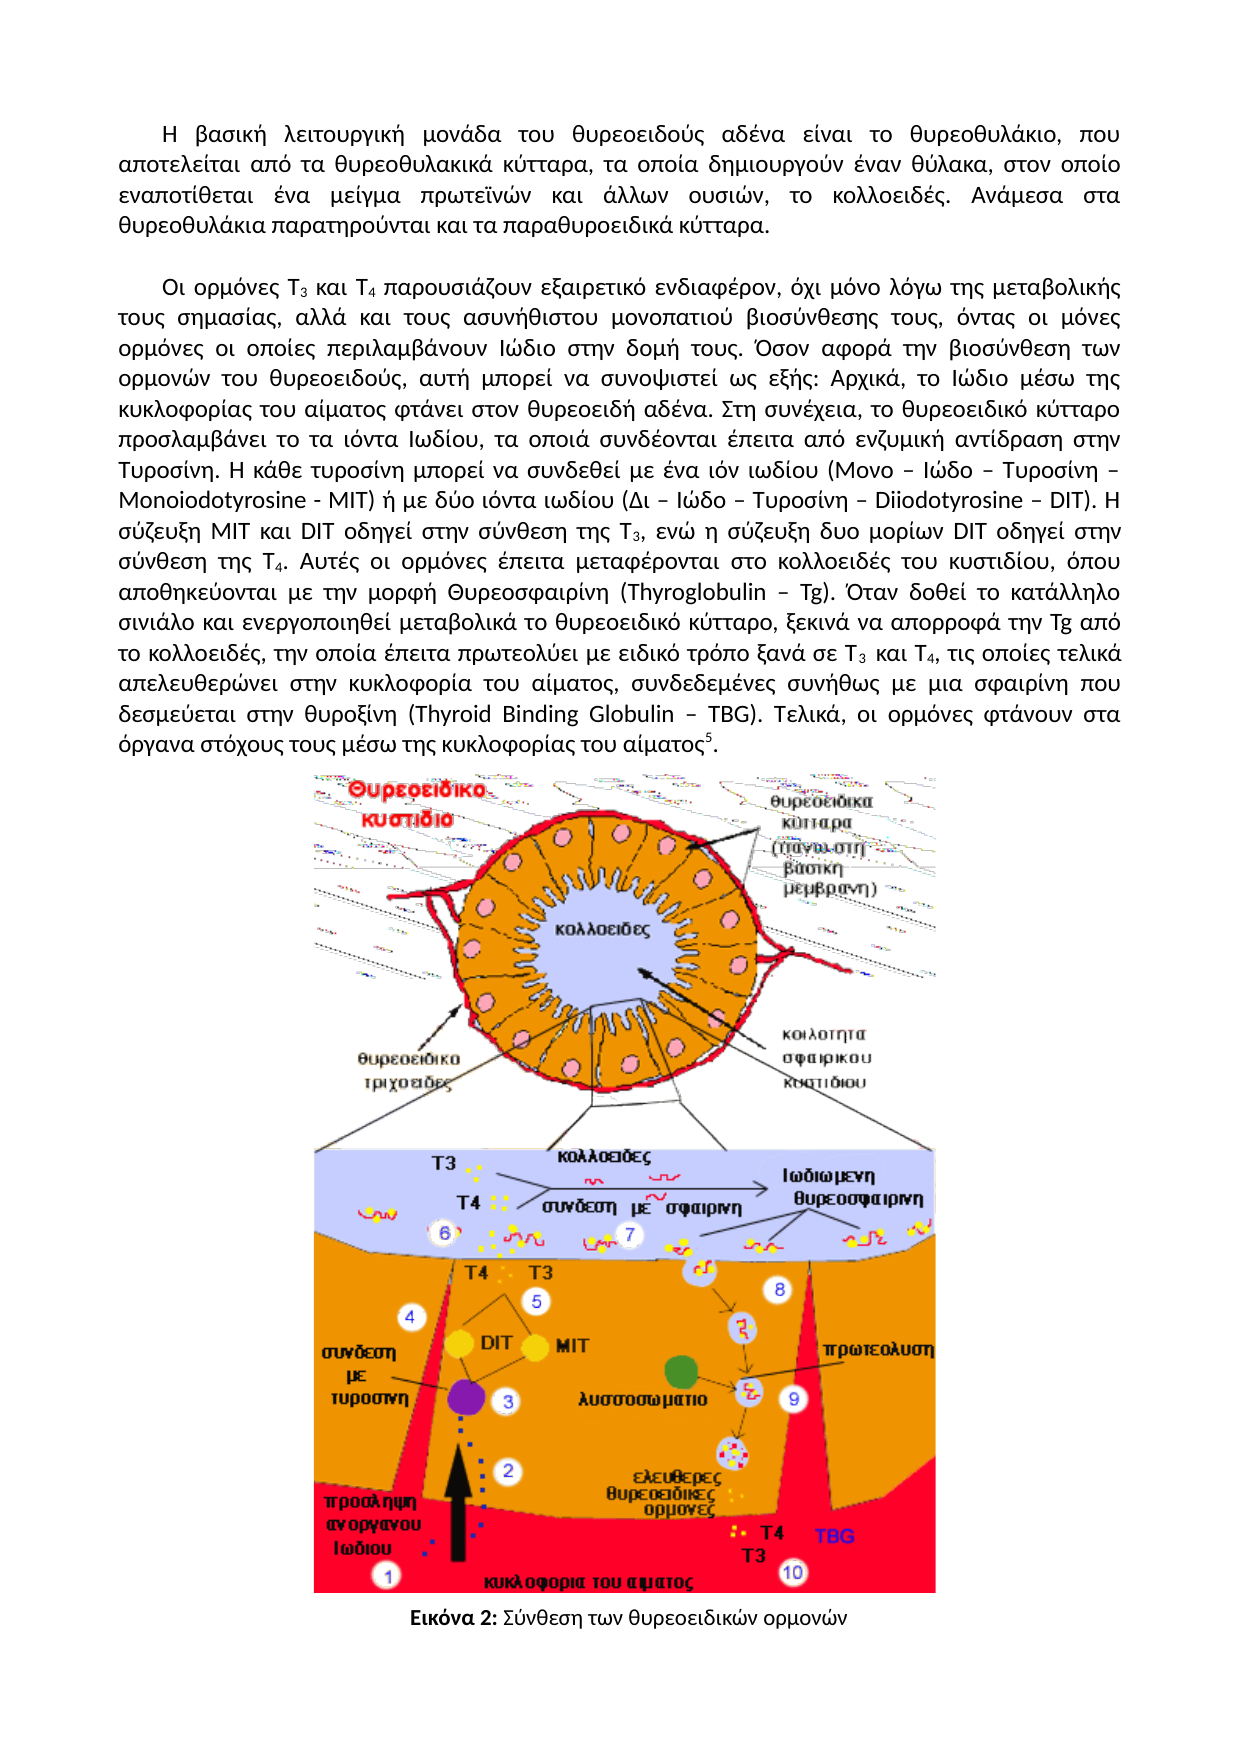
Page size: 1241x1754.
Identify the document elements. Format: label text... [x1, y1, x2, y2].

picture [313, 773, 936, 1593]
text Η βασική λειτουργική μονάδα του θυρεοειδούς αδένα είναι το θυρεοθυλάκιο, που αποτελείται από τα θυρεοθυλακικά κύτταρα, τα οποία δημιουργούν έναν θύλακα, στον οποίο εναποτίθεται ένα μείγμα πρωτεϊνών και άλλων ουσιών, το κολλοειδές. Ανάμεσα στα θυρεοθυλάκια παρατηρούνται και τα παραθυροειδικά κύτταρα. [118, 118, 1122, 240]
text Οι ορμόνες Τ3 και Τ4 παρουσιάζουν εξαιρετικό ενδιαφέρον, όχι μόνο λόγω της μεταβολικής τους σημασίας, αλλά και τους ασυνήθιστου μονοπατιού βιοσύνθεσης τους, όντας οι μόνες ορμόνες οι οποίες περιλαμβάνουν Ιώδιο στην δομή τους. Όσον αφορά την βιοσύνθεση των ορμονών του θυρεοειδούς, αυτή μπορεί να συνοψιστεί ως εξής: Αρχικά, το Ιώδιο μέσω της κυκλοφορίας του αίματος φτάνει στον θυρεοειδή αδένα. Στη συνέχεια, το θυρεοειδικό κύτταρο προσλαμβάνει το τα ιόντα Ιωδίου, τα οποιά συνδέονται έπειτα από ενζυμική αντίδραση στην Τυροσίνη. Η κάθε τυροσίνη μπορεί να συνδεθεί με ένα ιόν ιωδίου (Μονο – Ιώδο – Τυροσίνη – Monoiodotyrosine - ΜΙΤ) ή με δύο ιόντα ιωδίου (Δι – Ιώδο – Τυροσίνη – Diiodotyrosine – DIT). Η σύζευξη MIT και DIT οδηγεί στην σύνθεση της Τ3, ενώ η σύζευξη δυο μορίων DIT οδηγεί στην σύνθεση της Τ4. Αυτές οι ορμόνες έπειτα μεταφέρονται στο κολλοειδές του κυστιδίου, όπου αποθηκεύονται με την μορφή Θυρεοσφαιρίνη (Thyroglobulin – Tg). Όταν δοθεί το κατάλληλο σινιάλο και ενεργοποιηθεί μεταβολικά το θυρεοειδικό κύτταρο, ξεκινά να απορροφά την Tg από το κολλοειδές, την οποία έπειτα πρωτεολύει με ειδικό τρόπο ξανά σε Τ3 και Τ4, τις οποίες τελικά απελευθερώνει στην κυκλοφορία του αίματος, συνδεδεμένες συνήθως με μια σφαιρίνη που δεσμεύεται στην θυροξίνη (Thyroid Binding Globulin – TBG). Τελικά, οι ορμόνες φτάνουν στα όργανα στόχους τους μέσω της κυκλοφορίας του αίματος5. [118, 271, 1122, 759]
